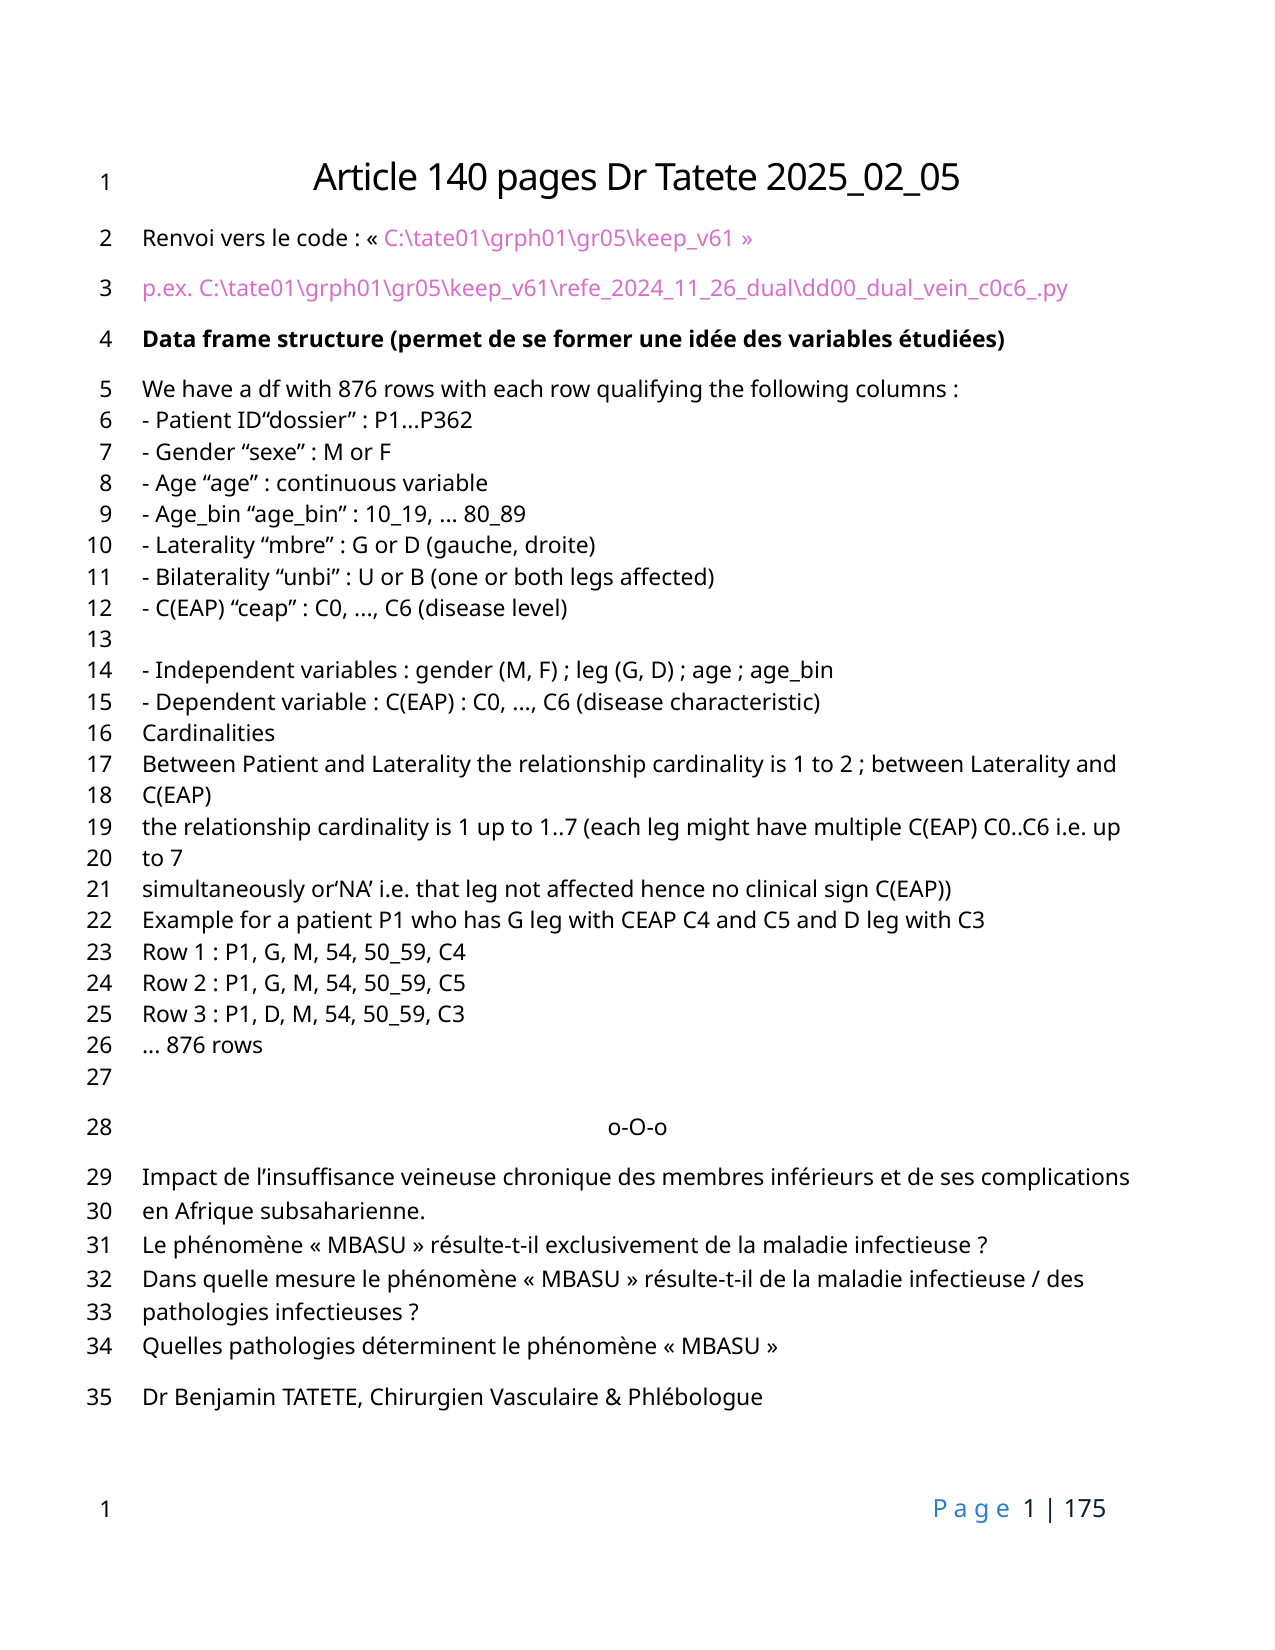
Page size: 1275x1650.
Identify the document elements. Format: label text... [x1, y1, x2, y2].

text Cardinalities [142, 717, 1133, 748]
text - Bilaterality “unbi” : U or B (one or both legs affected) [142, 561, 1133, 592]
text We have a df with 876 rows with each row qualifying the following columns : [142, 373, 1133, 404]
text Article 140 pages Dr Tatete 2025_02_05 [142, 150, 1133, 201]
text - Dependent variable : C(EAP) : C0, ..., C6 (disease characteristic) [142, 686, 1133, 717]
text Example for a patient P1 who has G leg with CEAP C4 and C5 and D leg with C3 [142, 904, 1133, 936]
text - Age “age” : continuous variable [142, 467, 1133, 498]
text Renvoi vers le code : « C:\tate01\grph01\gr05\keep_v61 » [142, 222, 1133, 253]
text the relationship cardinality is 1 up to 1..7 (each leg might have multiple C(EAP) C0..C6 i.e. up to 7 [142, 811, 1133, 873]
text ... 876 rows [142, 1029, 1133, 1061]
text o-O-o [142, 1111, 1133, 1142]
text Dr Benjamin TATETE, Chirurgien Vasculaire & Phlébologue [142, 1381, 1133, 1412]
text Row 3 : P1, D, M, 54, 50_59, C3 [142, 998, 1133, 1029]
text - Age_bin “age_bin” : 10_19, ... 80_89 [142, 498, 1133, 529]
text - Patient ID“dossier” : P1...P362 [142, 404, 1133, 436]
text Data frame structure (permet de se former une idée des variables étudiées) [142, 323, 1133, 354]
text simultaneously or‘NA’ i.e. that leg not affected hence no clinical sign C(EAP)) [142, 873, 1133, 904]
text Row 1 : P1, G, M, 54, 50_59, C4 [142, 936, 1133, 967]
text - Gender “sexe” : M or F [142, 436, 1133, 467]
text - Independent variables : gender (M, F) ; leg (G, D) ; age ; age_bin [142, 654, 1133, 686]
text - Laterality “mbre” : G or D (gauche, droite) [142, 529, 1133, 561]
text Impact de l’insuffisance veineuse chronique des membres inférieurs et de ses complications en Afrique subsaharienne. Le phénomène « MBASU » résulte-t-il exclusivement de la maladie infectieuse ? Dans quelle mesure le phénomène « MBASU » résulte-t-il de la maladie infectieuse / des pathologies infectieuses ? Quelles pathologies déterminent le phénomène « MBASU » [142, 1161, 1133, 1361]
text p.ex. C:\tate01\grph01\gr05\keep_v61\refe_2024_11_26_dual\dd00_dual_vein_c0c6_.py [142, 272, 1133, 303]
text Between Patient and Laterality the relationship cardinality is 1 to 2 ; between Laterality and C(EAP) [142, 748, 1133, 811]
text Row 2 : P1, G, M, 54, 50_59, C5 [142, 967, 1133, 998]
text - C(EAP) “ceap” : C0, ..., C6 (disease level) [142, 592, 1133, 623]
